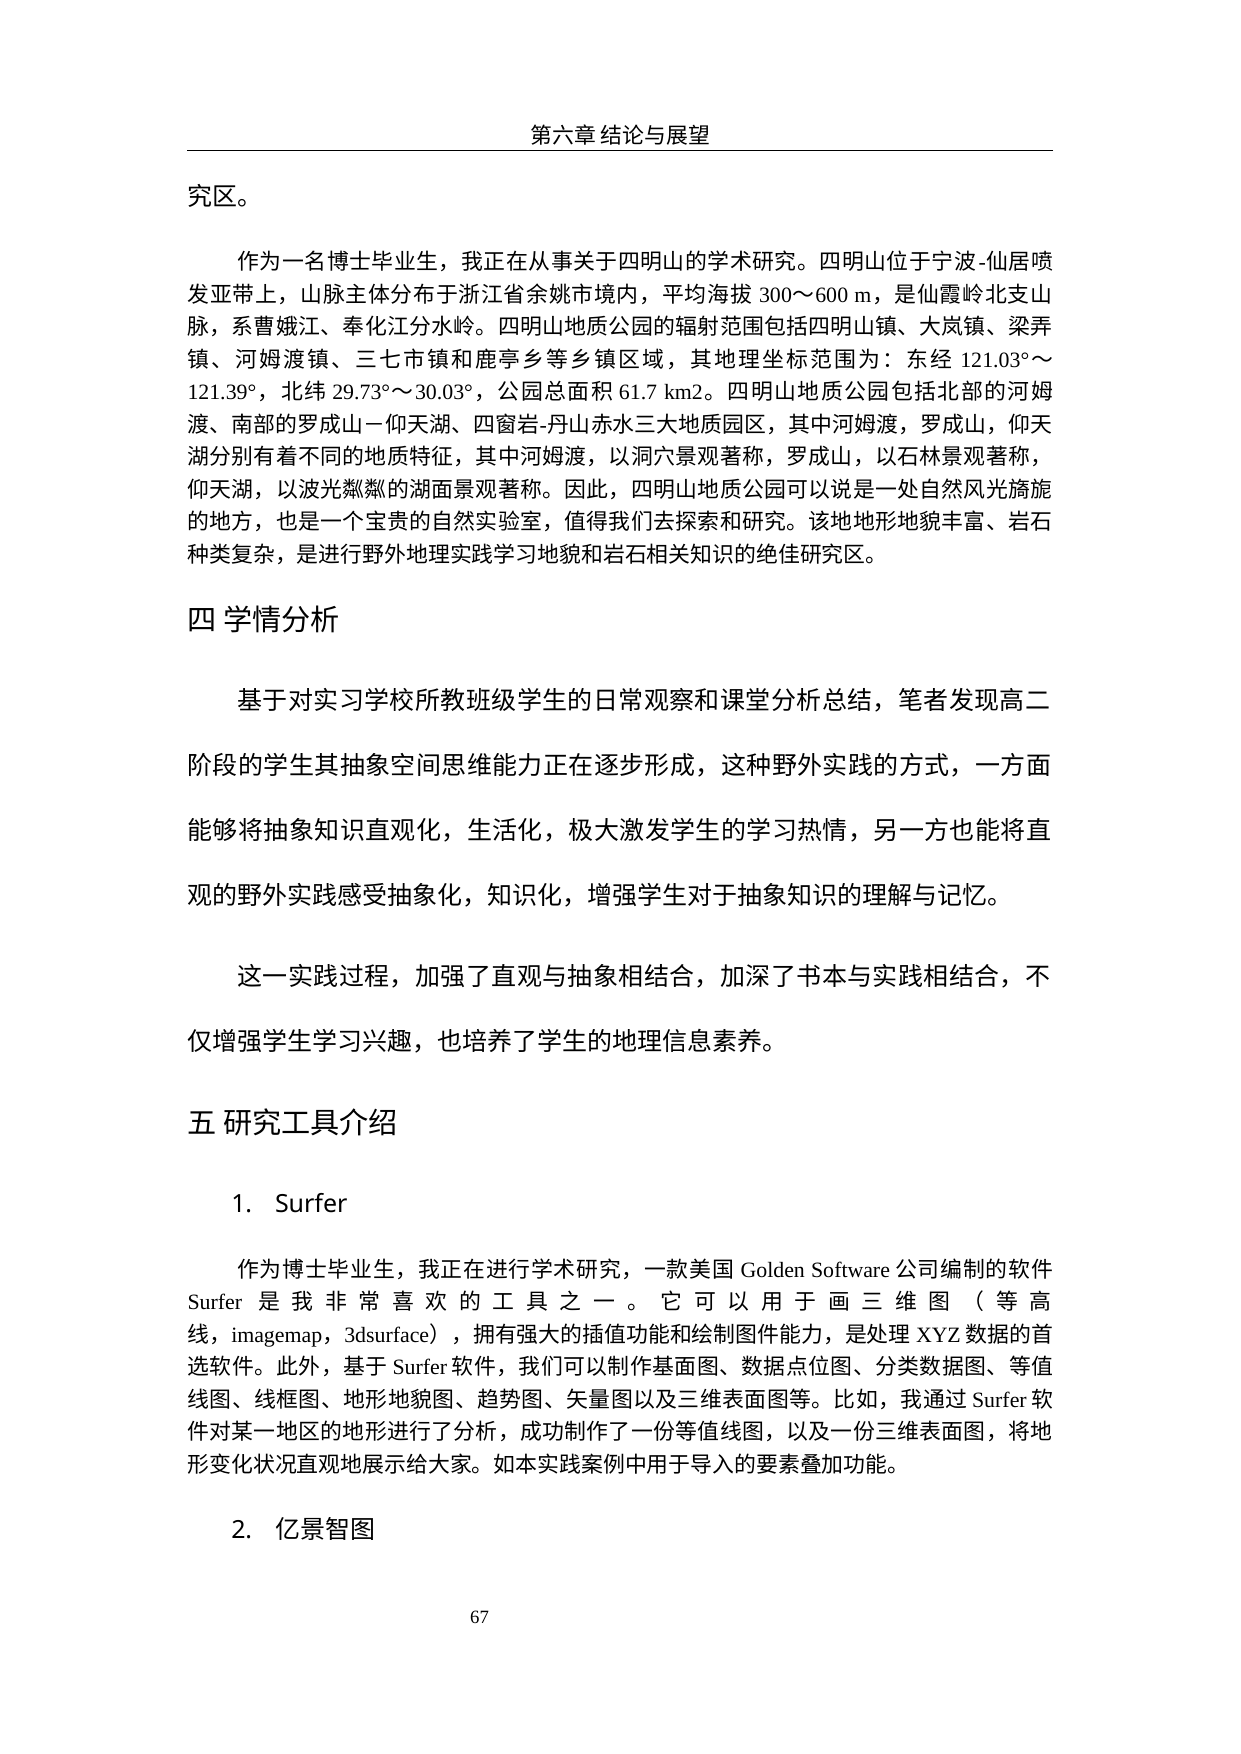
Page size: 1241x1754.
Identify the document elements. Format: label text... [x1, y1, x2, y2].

list Surfer [231, 1170, 1053, 1235]
list 亿景智图 [231, 1495, 1053, 1560]
text 五 研究工具介绍 [187, 1089, 1053, 1154]
list 这一实践过程，加强了直观与抽象相结合，加深了书本与实践相结合，不仅增强学生学习兴趣，也培养了学生的地理信息素养。 [187, 942, 1053, 1072]
list 基于对实习学校所教班级学生的日常观察和课堂分析总结，笔者发现高二阶段的学生其抽象空间思维能力正在逐步形成，这种野外实践的方式，一方面能够将抽象知识直观化，生活化，极大激发学生的学习热情，另一方也能将直观的野外实践感受抽象化，知识化，增强学生对于抽象知识的理解与记忆。 [187, 666, 1053, 926]
list 作为一名博士毕业生，我正在从事关于四明山的学术研究。四明山位于宁波-仙居喷发亚带上，山脉主体分布于浙江省余姚市境内，平均海拔300～600 m，是仙霞岭北支山脉，系曹娥江、奉化江分水岭。四明山地质公园的辐射范围包括四明山镇、大岚镇、梁弄镇、河姆渡镇、三七市镇和鹿亭乡等乡镇区域，其地理坐标范围为：东经121.03°～121.39°，北纬29.73°～30.03°，公园总面积61.7 km2。四明山地质公园包括北部的河姆渡、南部的罗成山－仰天湖、四窗岩-丹山赤水三大地质园区，其中河姆渡，罗成山，仰天湖分别有着不同的地质特征，其中河姆渡，以洞穴景观著称，罗成山，以石林景观著称，仰天湖，以波光粼粼的湖面景观著称。因此，四明山地质公园可以说是一处自然风光旖旎的地方，也是一个宝贵的自然实验室，值得我们去探索和研究。该地地形地貌丰富、岩石种类复杂，是进行野外地理实践学习地貌和岩石相关知识的绝佳研究区。 [187, 244, 1053, 569]
list 作为博士毕业生，我正在进行学术研究，一款美国Golden Software公司编制的软件Surfer是我非常喜欢的工具之一。它可以用于画三维图（等高线，imagemap，3dsurface），拥有强大的插值功能和绘制图件能力，是处理XYZ数据的首选软件。此外，基于Surfer软件，我们可以制作基面图、数据点位图、分类数据图、等值线图、线框图、地形地貌图、趋势图、矢量图以及三维表面图等。比如，我通过Surfer软件对某一地区的地形进行了分析，成功制作了一份等值线图，以及一份三维表面图，将地形变化状况直观地展示给大家。如本实践案例中用于导入的要素叠加功能。 [187, 1251, 1053, 1479]
text 四 学情分析 [187, 585, 1053, 650]
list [187, 162, 1053, 227]
